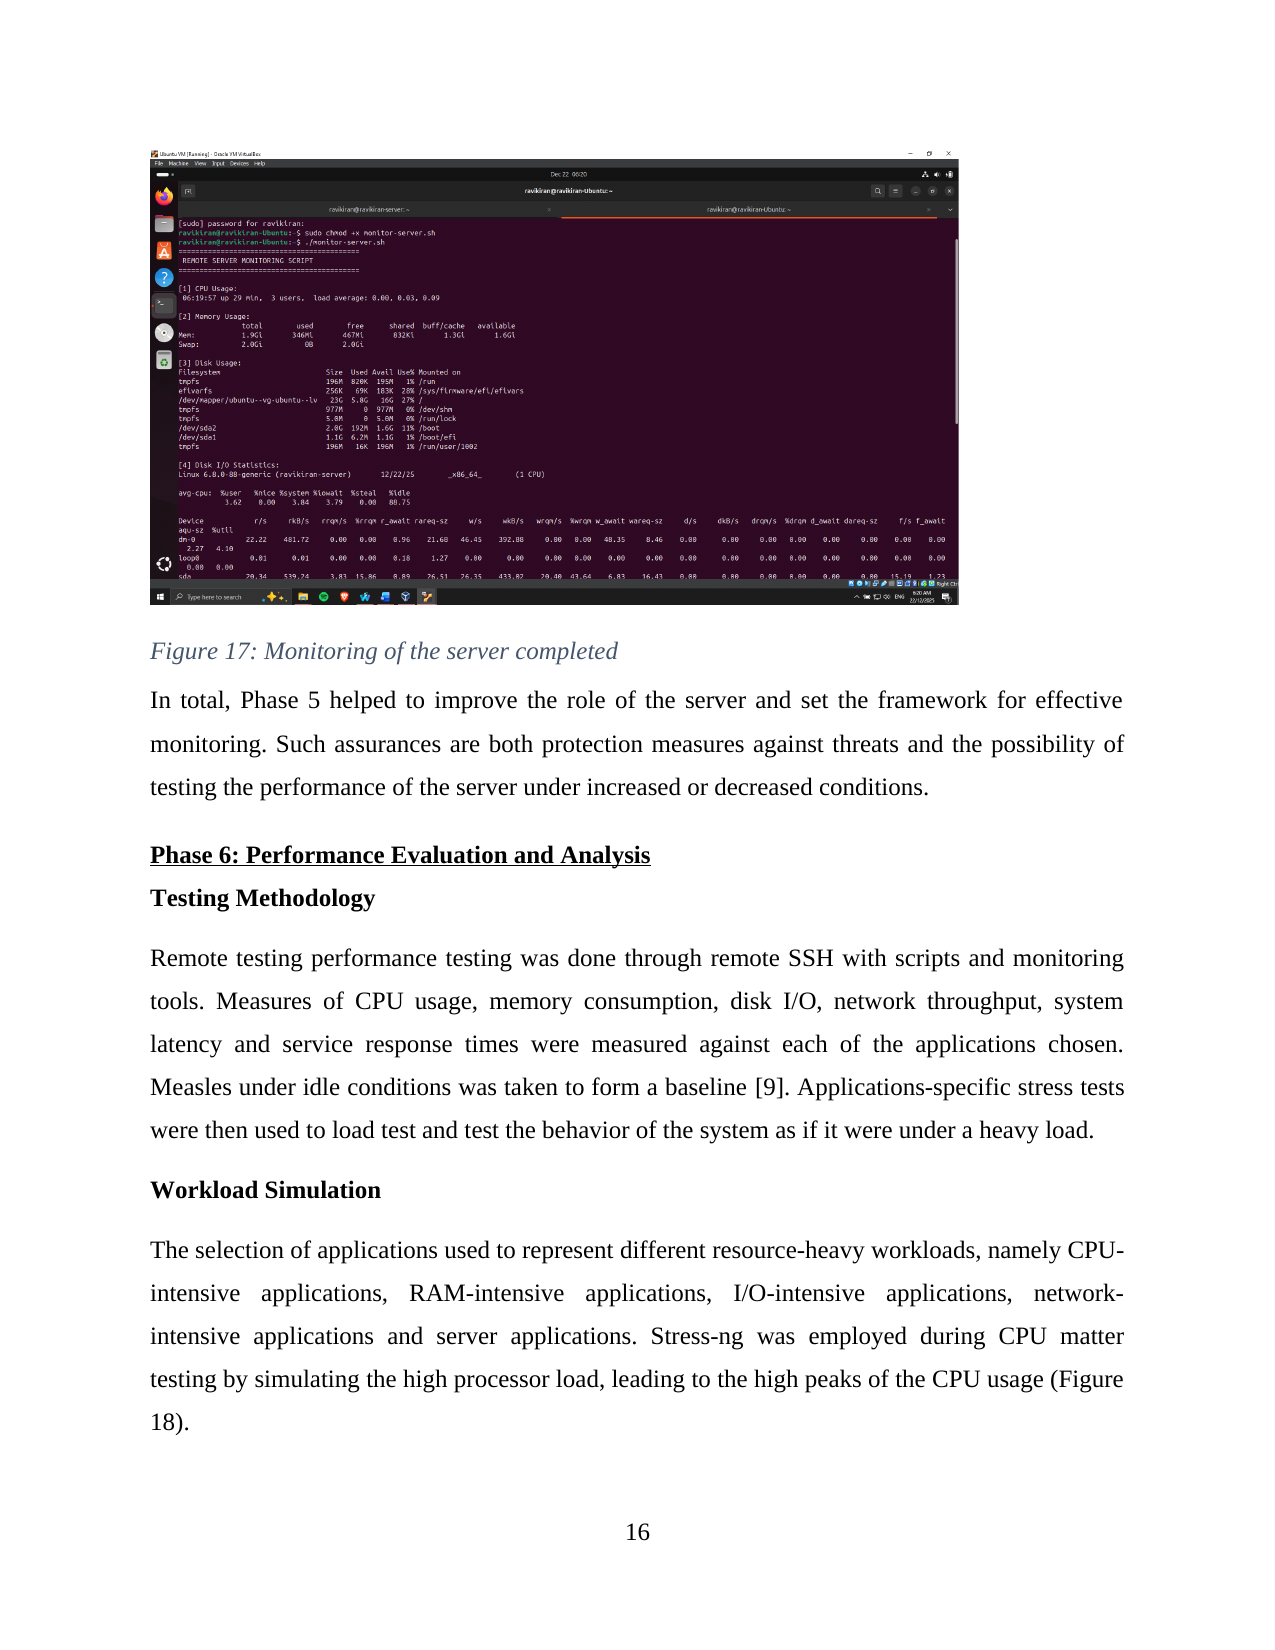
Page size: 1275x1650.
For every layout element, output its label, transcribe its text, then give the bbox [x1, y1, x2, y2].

text Testing Methodology [150, 883, 1125, 912]
subtitle Phase 6: Performance Evaluation and Analysis [150, 840, 1125, 869]
text Remote testing performance testing was done through remote SSH with scripts and monitoring tools. Measures of CPU usage, memory consumption, disk I/O, network throughput, system latency and service response times were measured against each of the applications chosen. Measles under idle conditions was taken to form a baseline [9]. Applications-specific stress tests were then used to load test and test the behavior of the system as if it were under a heavy load. [150, 943, 1125, 1144]
text Workload Simulation [150, 1175, 1125, 1204]
text The selection of applications used to represent different resource-heavy workloads, namely CPU-intensive applications, RAM-intensive applications, I/O-intensive applications, network-intensive applications and server applications. Stress-ng was employed during CPU matter testing by simulating the high processor load, leading to the high peaks of the CPU usage (Figure 18). [150, 1235, 1125, 1436]
picture [150, 150, 959, 605]
text In total, Phase 5 helped to improve the role of the server and set the framework for effective monitoring. Such assurances are both protection measures against threats and the possibility of testing the performance of the server under increased or decreased conditions. [150, 686, 1125, 801]
text Figure 17: Monitoring of the server completed [150, 636, 1125, 665]
